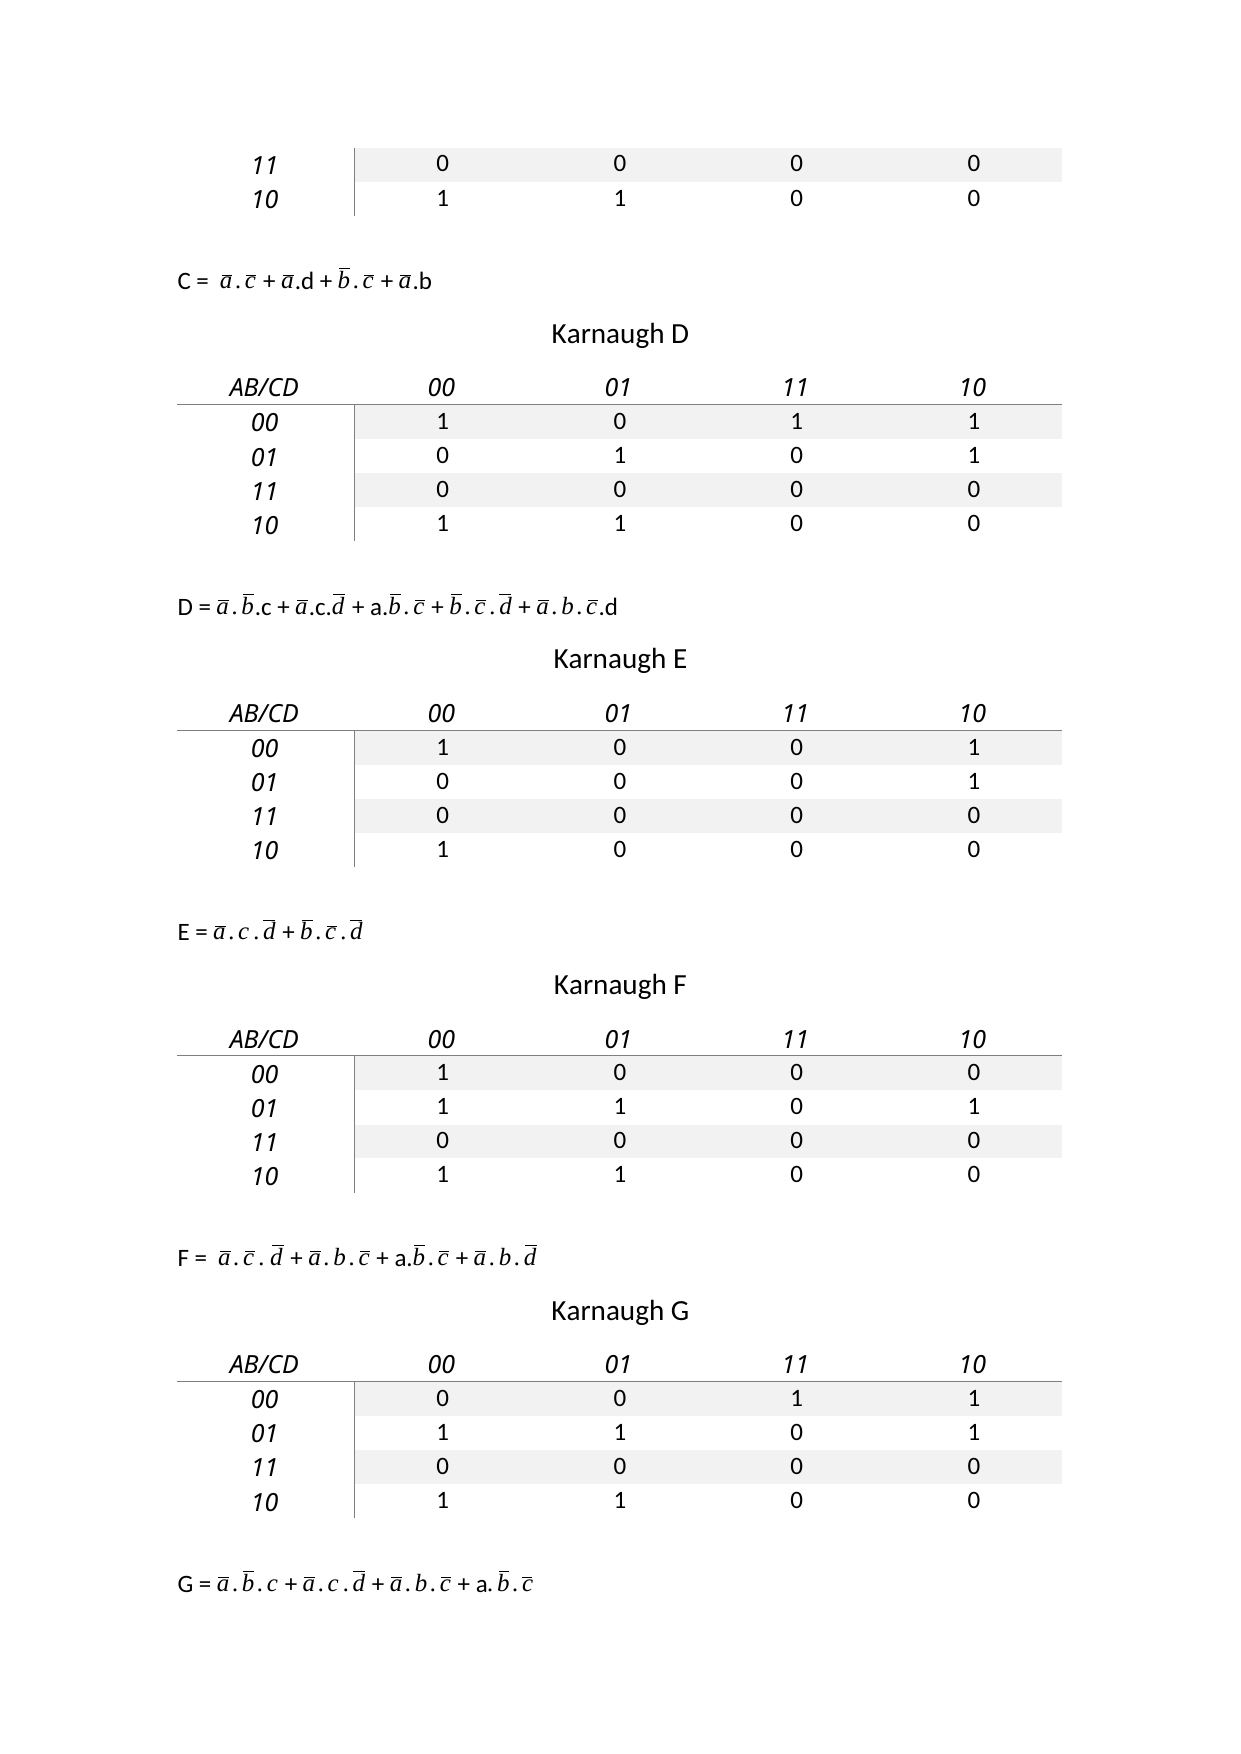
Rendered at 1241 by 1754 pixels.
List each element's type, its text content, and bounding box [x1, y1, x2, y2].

table_cell 1 [531, 507, 708, 541]
table_cell 1 [708, 1382, 885, 1416]
table_cell 0 [708, 473, 885, 507]
text Karnaugh E [177, 641, 1063, 676]
table_cell 0 [531, 799, 708, 833]
table_cell 11 [177, 1450, 354, 1484]
table_cell 0 [355, 1450, 531, 1484]
table_cell 1 [355, 1056, 531, 1090]
table_cell 00 [177, 405, 354, 439]
table_cell 1 [355, 1416, 531, 1450]
text F = + + a. + [177, 1242, 1063, 1273]
table_cell 0 [885, 182, 1062, 216]
table_cell 0 [708, 731, 885, 765]
text Karnaugh D [177, 315, 1063, 351]
table_cell 0 [531, 1056, 708, 1090]
table_cell 1 [355, 731, 531, 765]
table_cell 1 [531, 182, 708, 216]
table_cell 0 [885, 148, 1062, 182]
table_cell 00 [177, 1382, 354, 1416]
table_cell 0 [885, 833, 1062, 867]
table_cell 0 [885, 1159, 1062, 1193]
table_cell 01 [177, 765, 354, 799]
table_header 00 [354, 370, 531, 404]
table_cell 1 [531, 439, 708, 473]
table_cell 1 [355, 182, 531, 216]
table_cell 1 [531, 1159, 708, 1193]
table_header 01 [531, 696, 708, 730]
table_cell 0 [708, 799, 885, 833]
table_cell 1 [355, 1090, 531, 1124]
table_header AB/CD [177, 370, 354, 404]
table_cell 11 [177, 473, 354, 507]
table_cell 0 [355, 1125, 531, 1158]
table_cell 0 [531, 405, 708, 439]
table_cell 0 [531, 731, 708, 765]
table_cell 1 [355, 405, 531, 439]
table_cell 0 [885, 473, 1062, 507]
table_cell 0 [708, 148, 885, 182]
table_header 00 [354, 1347, 531, 1381]
table_cell 0 [531, 148, 708, 182]
table_header 00 [354, 696, 531, 730]
table_cell 10 [177, 1484, 354, 1518]
text E = + [177, 917, 1063, 947]
table_cell 0 [708, 1090, 885, 1124]
table_cell 10 [177, 507, 354, 541]
table_cell 0 [885, 1125, 1062, 1158]
table_header 11 [708, 370, 885, 404]
table_cell 0 [885, 1056, 1062, 1090]
table_cell 11 [177, 148, 354, 182]
table_cell 10 [177, 1159, 354, 1193]
table_cell 0 [355, 799, 531, 833]
text D = .c + .c. + a. + + .d [177, 591, 1063, 621]
table_cell 0 [531, 765, 708, 799]
table_cell 1 [355, 1159, 531, 1193]
table_cell 1 [885, 405, 1062, 439]
table_cell 00 [177, 731, 354, 765]
table_cell 01 [177, 1416, 354, 1450]
table_cell 10 [177, 182, 354, 216]
table_cell 1 [708, 405, 885, 439]
table_cell 0 [355, 765, 531, 799]
table_header AB/CD [177, 1021, 354, 1055]
table_header 11 [708, 1021, 885, 1055]
table_cell 00 [177, 1056, 354, 1090]
table_cell 0 [708, 833, 885, 867]
table_header 10 [885, 696, 1062, 730]
table_cell 0 [531, 833, 708, 867]
table_cell 1 [885, 1382, 1062, 1416]
table_cell 1 [885, 1416, 1062, 1450]
table_header 01 [531, 370, 708, 404]
table_header 10 [885, 1347, 1062, 1381]
table_cell 01 [177, 1090, 354, 1124]
table_header 10 [885, 370, 1062, 404]
table_header AB/CD [177, 1347, 354, 1381]
table_cell 0 [708, 182, 885, 216]
table_cell 0 [531, 1125, 708, 1158]
table_cell 1 [355, 833, 531, 867]
table_cell 0 [531, 1382, 708, 1416]
table_cell 1 [885, 765, 1062, 799]
table_header AB/CD [177, 696, 354, 730]
table_cell 0 [708, 765, 885, 799]
text C = + .d + + .b [177, 265, 1063, 296]
table_cell 1 [531, 1416, 708, 1450]
table_cell 1 [355, 507, 531, 541]
table_cell 1 [531, 1484, 708, 1518]
table_cell 0 [355, 1382, 531, 1416]
text Karnaugh G [177, 1292, 1063, 1327]
table_header 01 [531, 1021, 708, 1055]
table_cell 11 [177, 1125, 354, 1158]
table_cell 0 [708, 439, 885, 473]
text Karnaugh F [177, 966, 1063, 1002]
table_header 11 [708, 1347, 885, 1381]
table_cell 1 [355, 1484, 531, 1518]
table_cell 0 [885, 1484, 1062, 1518]
table_cell 0 [885, 799, 1062, 833]
table_cell 01 [177, 439, 354, 473]
table_cell 0 [355, 473, 531, 507]
table_cell 0 [531, 1450, 708, 1484]
table_cell 0 [708, 507, 885, 541]
text G = + + + a [177, 1568, 1063, 1598]
table_cell 0 [708, 1125, 885, 1158]
table_header 10 [885, 1021, 1062, 1055]
table_cell 1 [531, 1090, 708, 1124]
table_cell 1 [885, 731, 1062, 765]
table_cell 1 [885, 439, 1062, 473]
table_cell 0 [885, 1450, 1062, 1484]
table_cell 10 [177, 833, 354, 867]
table_cell 0 [708, 1056, 885, 1090]
table_cell 0 [531, 473, 708, 507]
table_cell 0 [355, 148, 531, 182]
table_cell 0 [708, 1484, 885, 1518]
table_cell 0 [708, 1450, 885, 1484]
table_header 11 [708, 696, 885, 730]
table_cell 0 [885, 507, 1062, 541]
table_header 00 [354, 1021, 531, 1055]
table_cell 0 [355, 439, 531, 473]
table_header 01 [531, 1347, 708, 1381]
table_cell 0 [708, 1416, 885, 1450]
table_cell 0 [708, 1159, 885, 1193]
table_cell 1 [885, 1090, 1062, 1124]
table_cell 11 [177, 799, 354, 833]
